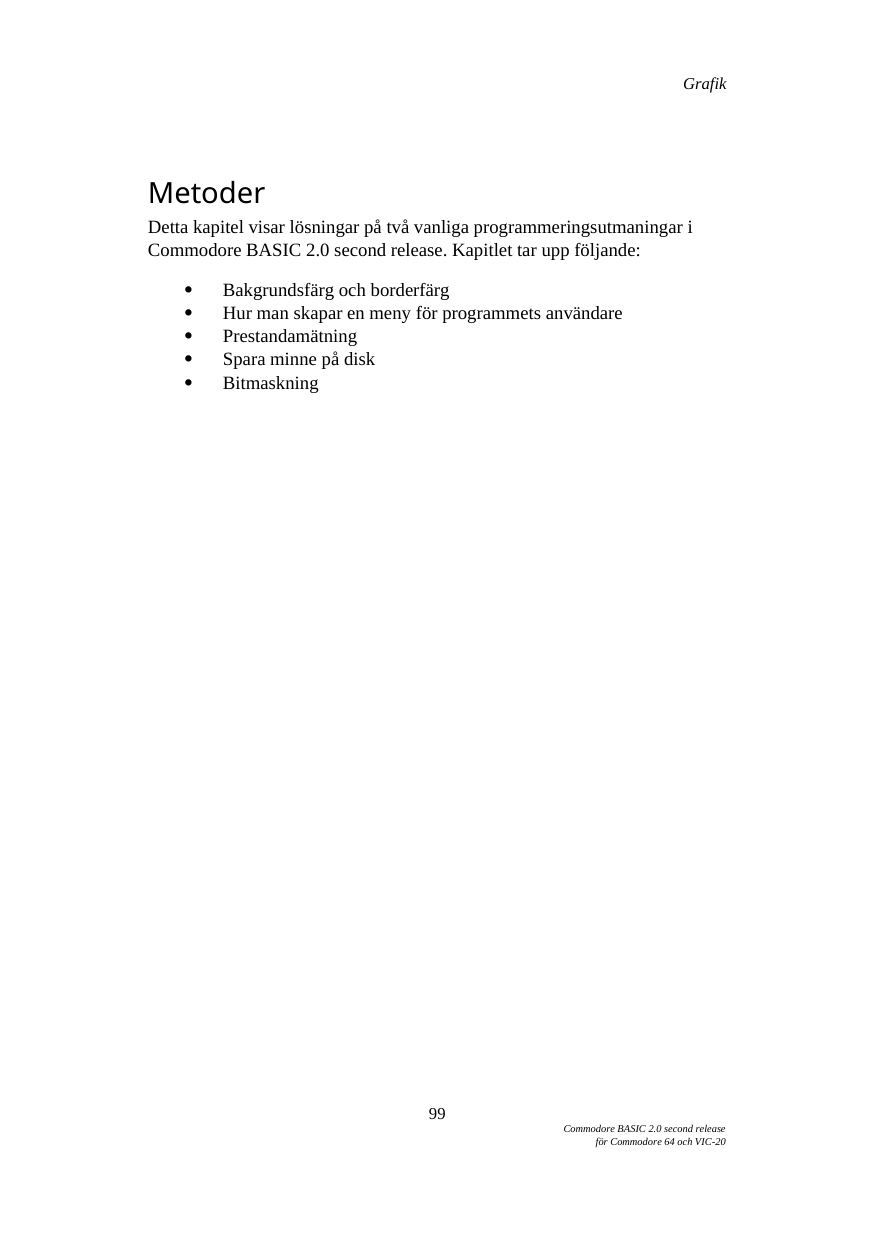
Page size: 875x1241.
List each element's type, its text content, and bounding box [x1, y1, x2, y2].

list Hur man skapar en meny för programmets användare [185, 302, 726, 323]
text Detta kapitel visar lösningar på två vanliga programmeringsutmaningar i Commodore BASIC 2.0 second release. Kapitlet tar upp följande: [148, 216, 726, 260]
list Bitmaskning [185, 372, 726, 393]
list Bakgrundsfärg och borderfärg [185, 279, 726, 300]
list Spara minne på disk [185, 348, 726, 370]
subtitle Metoder [148, 173, 726, 212]
list Prestandamätning [185, 325, 726, 347]
